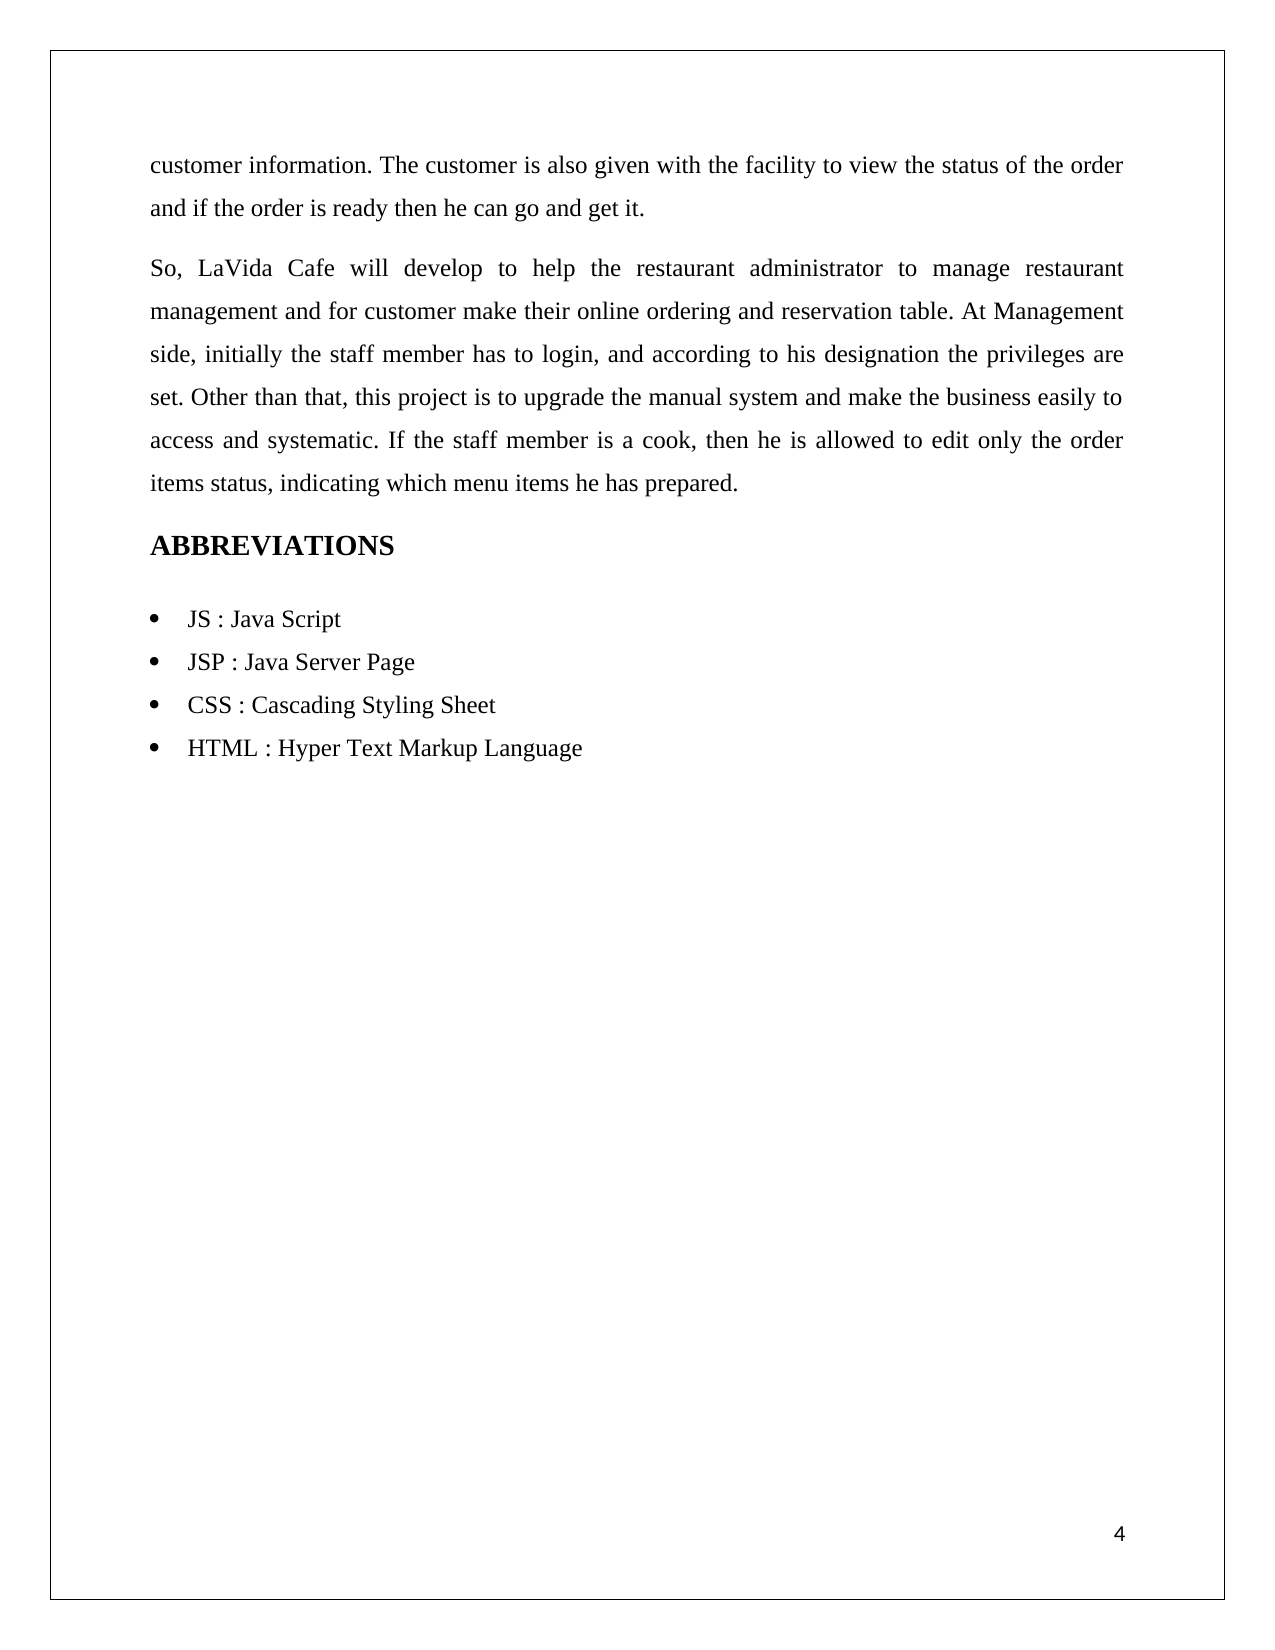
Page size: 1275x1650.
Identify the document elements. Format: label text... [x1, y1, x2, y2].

list JS : Java Script [150, 604, 1125, 632]
list HTML : Hyper Text Markup Language [150, 733, 1125, 762]
list CSS : Cascading Styling Sheet [150, 690, 1125, 719]
text ABBREVIATIONS [150, 528, 1125, 562]
list JSP : Java Server Page [150, 647, 1125, 676]
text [150, 150, 1125, 222]
text So, LaVida Cafe will develop to help the restaurant administrator to manage restaurant management and for customer make their online ordering and reservation table. At Management side, initially the staff member has to login, and according to his designation the privileges are set. Other than that, this project is to upgrade the manual system and make the business easily to access and systematic. If the staff member is a cook, then he is allowed to edit only the order items status, indicating which menu items he has prepared. [150, 253, 1125, 497]
